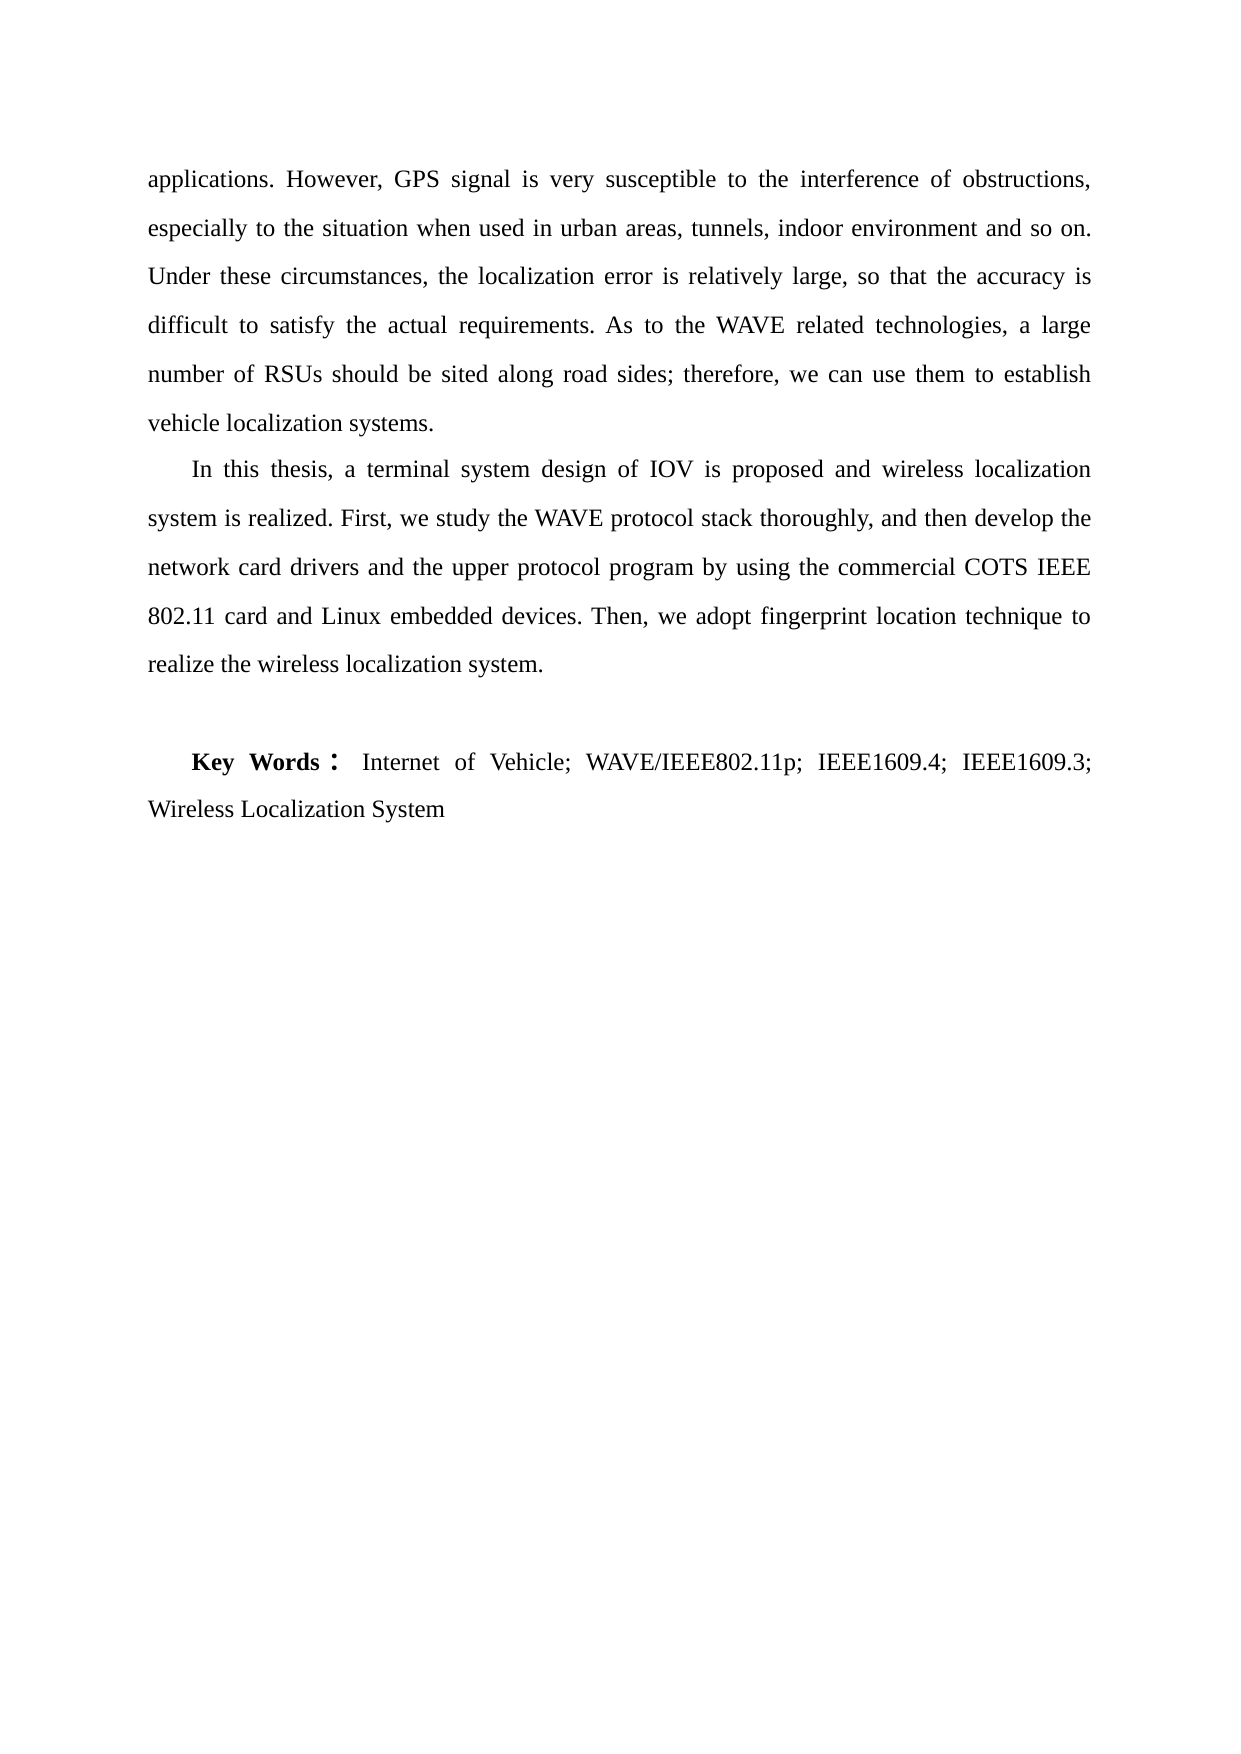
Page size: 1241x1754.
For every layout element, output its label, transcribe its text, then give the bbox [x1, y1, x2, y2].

text In this thesis, a terminal system design of IOV is proposed and wireless localization system is realized. First, we study the WAVE protocol stack thoroughly, and then develop the network card drivers and the upper protocol program by using the commercial COTS IEEE 802.11 card and Linux embedded devices. Then, we adopt fingerprint location technique to realize the wireless localization system. [148, 453, 1092, 680]
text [148, 162, 1092, 438]
text Key Words：Internet of Vehicle; WAVE/IEEE802.11p; IEEE1609.4; IEEE1609.3; Wireless Localization System [148, 727, 1092, 824]
